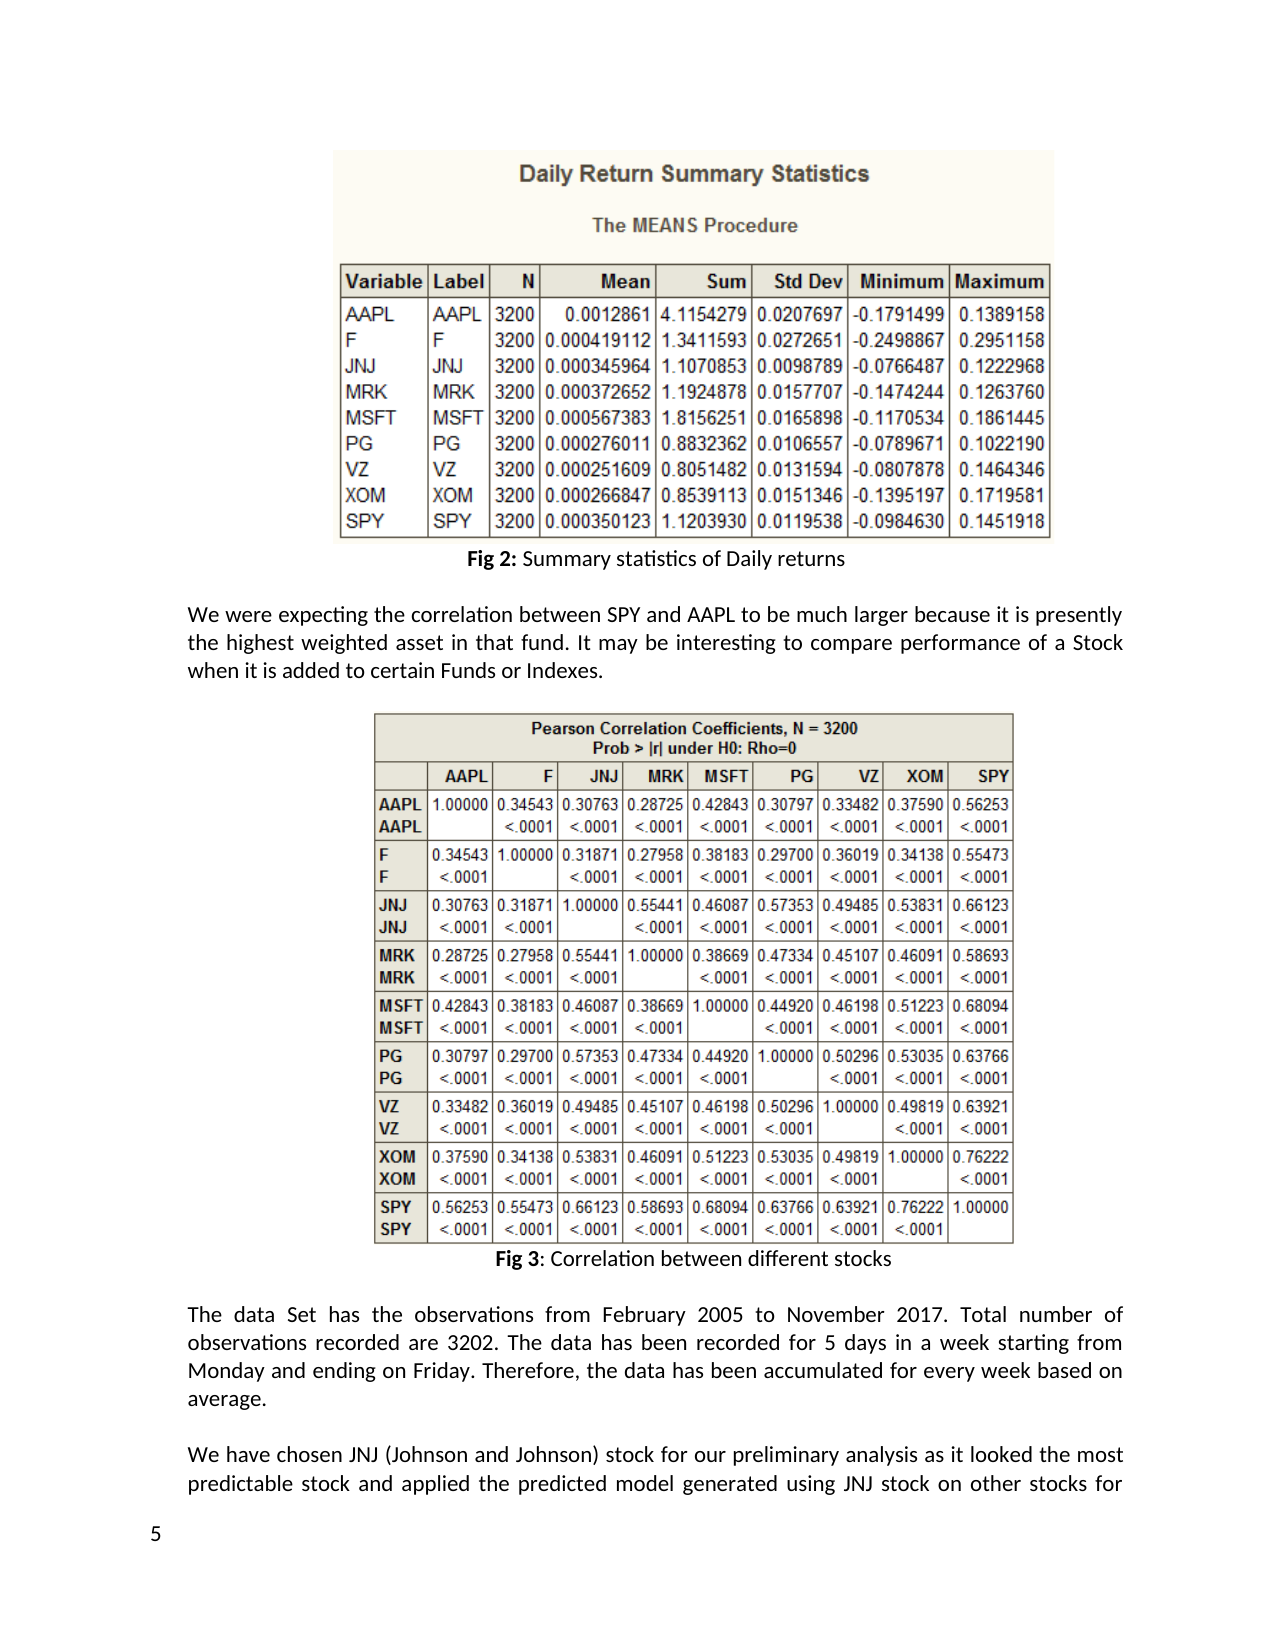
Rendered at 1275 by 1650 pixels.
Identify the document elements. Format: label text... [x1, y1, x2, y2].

text Fig 3: Correlation between different stocks [262, 1244, 1125, 1272]
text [187, 1441, 1125, 1497]
text We were expecting the correlation between SPY and AAPL to be much larger because it is presently the highest weighted asset in that fund. It may be interesting to compare performance of a Stock when it is added to certain Funds or Indexes. [187, 600, 1125, 684]
text The data Set has the observations from February 2005 to November 2017. Total number of observations recorded are 3202. The data has been recorded for 5 days in a week starting from Monday and ending on Friday. Therefore, the data has been accumulated for every week based on average. [187, 1301, 1125, 1413]
picture [373, 711, 1014, 1245]
picture [333, 150, 1055, 544]
text Fig 2: Summary statistics of Daily returns [187, 544, 1125, 572]
